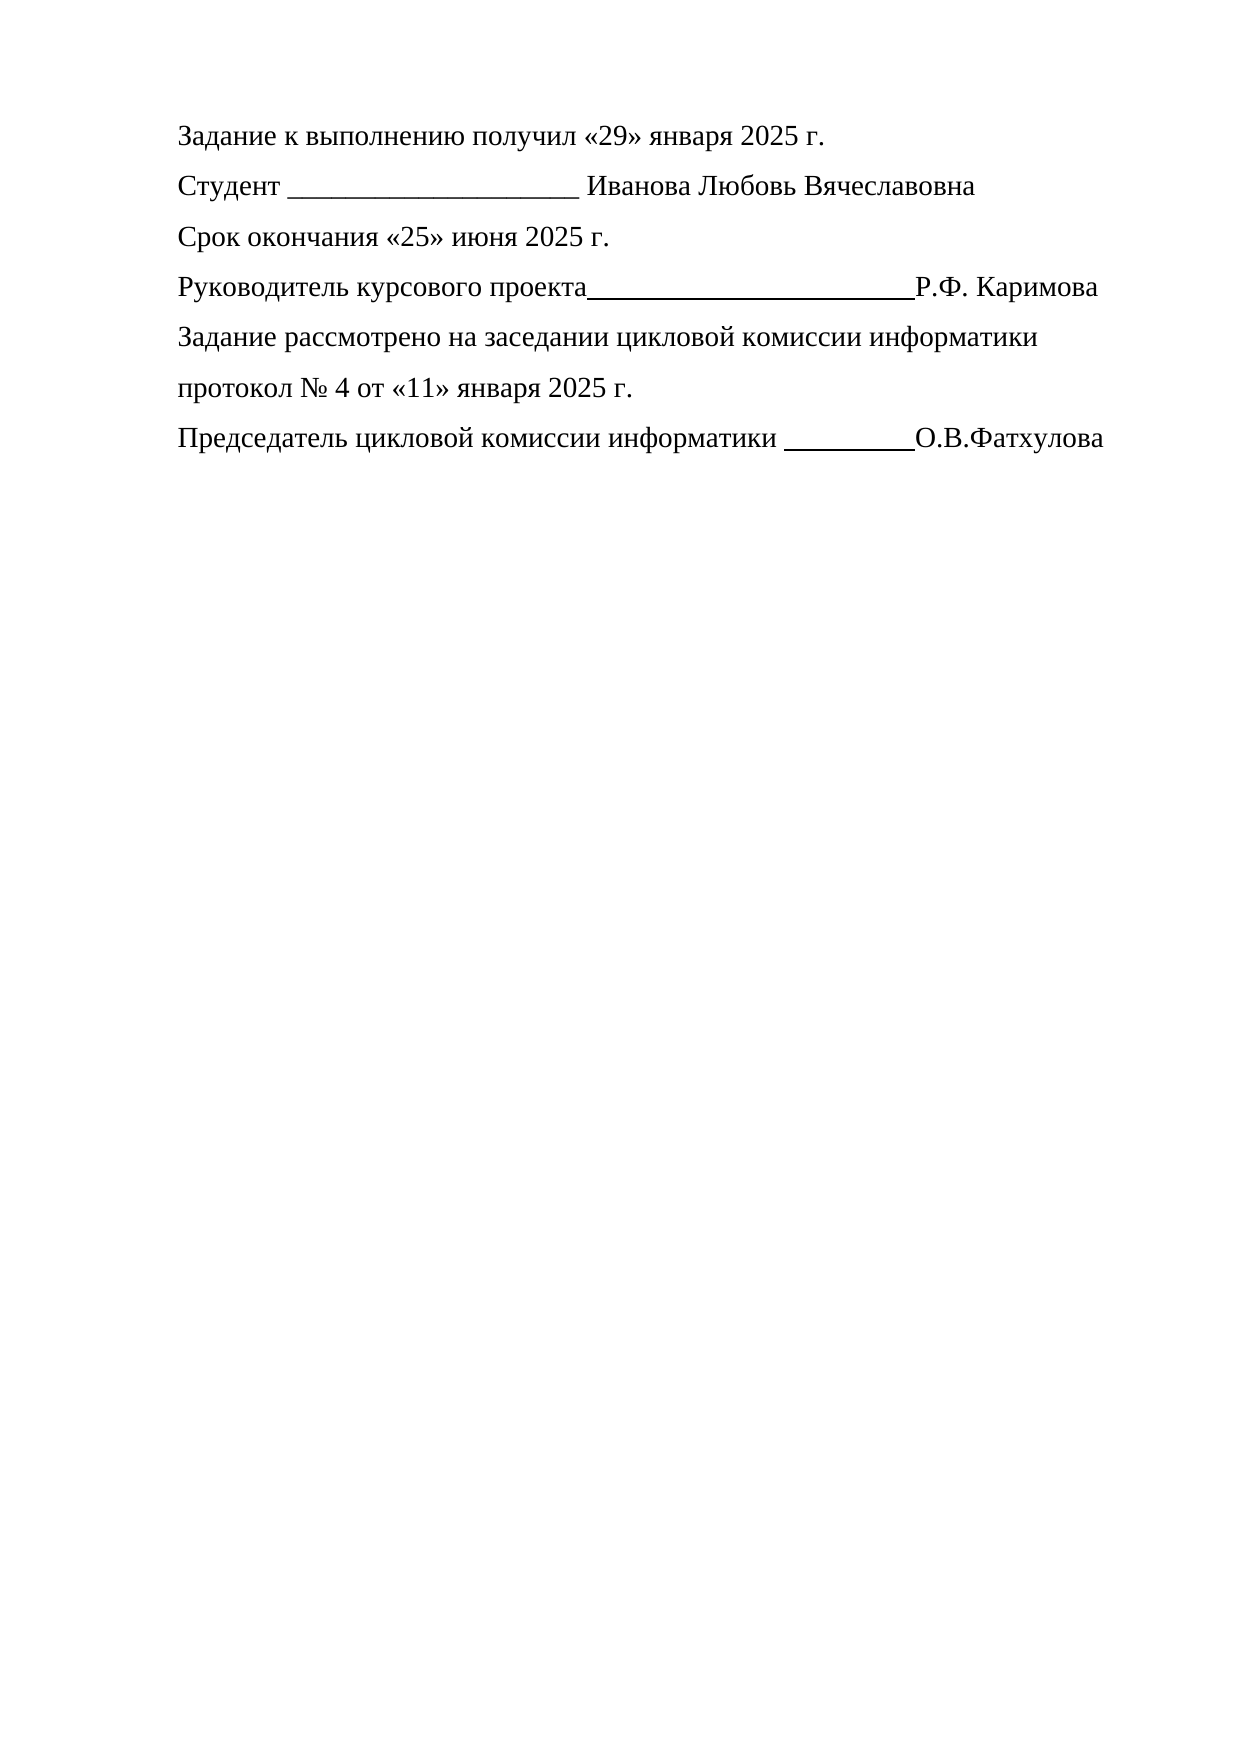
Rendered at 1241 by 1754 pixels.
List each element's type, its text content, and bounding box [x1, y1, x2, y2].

text Задание рассмотрено на заседании цикловой комиссии информатики [177, 319, 1152, 353]
text Председатель цикловой комиссии информатики О.В.Фатхулова [177, 420, 1152, 453]
text протокол № 4 от «11» января 2025 г. [177, 370, 1152, 403]
text Студент ____________________ Иванова Любовь Вячеславовна [177, 168, 1152, 202]
text Руководитель курсового проекта Р.Ф. Каримова [177, 269, 1152, 303]
text Срок окончания «25» июня 2025 г. [177, 219, 1152, 252]
text Задание к выполнению получил «29» января 2025 г. [177, 118, 1152, 152]
